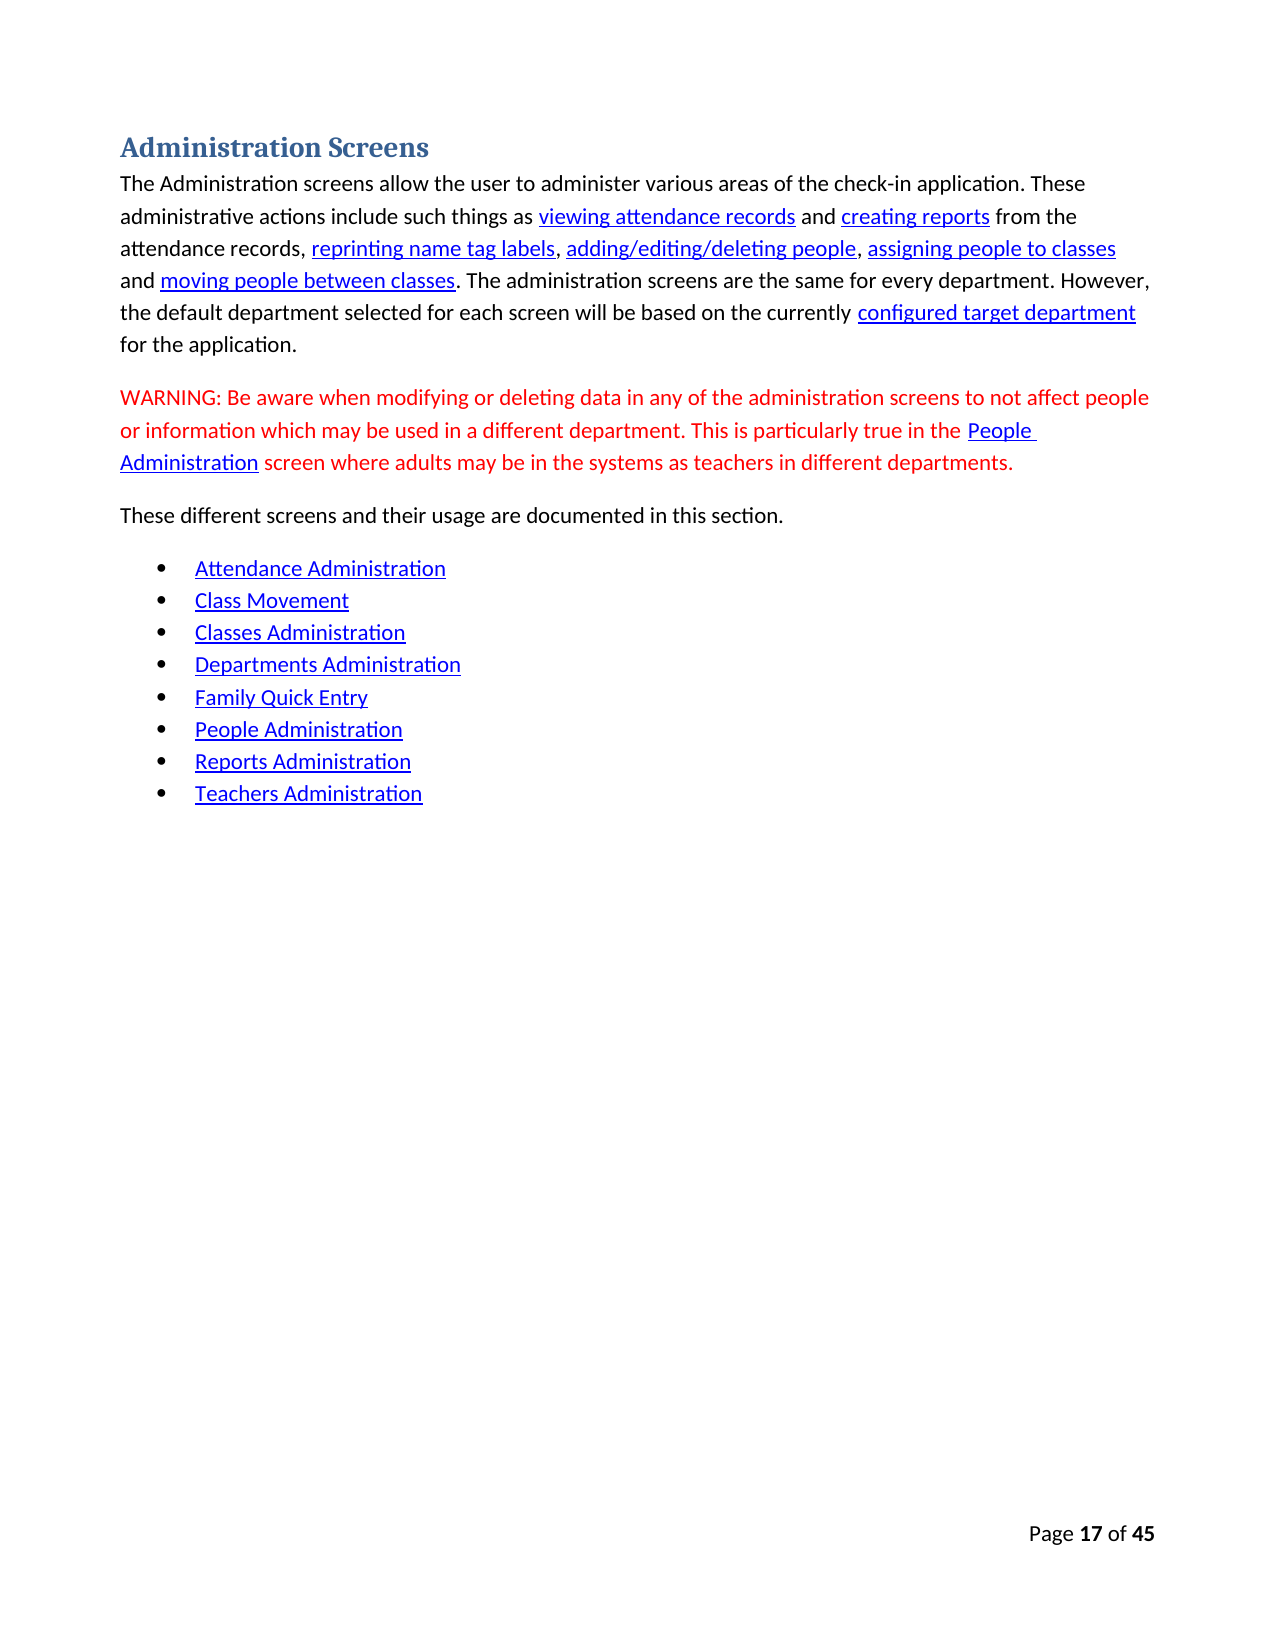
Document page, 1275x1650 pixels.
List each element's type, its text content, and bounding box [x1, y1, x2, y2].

text These different screens and their usage are documented in this section. [120, 501, 1155, 529]
list Teachers Administration [157, 779, 1155, 807]
list Class Movement [157, 586, 1155, 614]
list Reports Administration [157, 747, 1155, 775]
text WARNING: Be aware when modifying or deleting data in any of the administration screens to not affect people or information which may be used in a different department. This is particularly true in the People Administration screen where adults may be in the systems as teachers in different departments. [120, 383, 1155, 476]
text The Administration screens allow the user to administer various areas of the check-in application. These administrative actions include such things as viewing attendance records and creating reports from the attendance records, reprinting name tag labels, adding/editing/deleting people, assigning people to classes and moving people between classes. The administration screens are the same for every department. However, the default department selected for each screen will be based on the currently configured target department for the application. [120, 169, 1155, 358]
list Family Quick Entry [157, 683, 1155, 711]
list Departments Administration [157, 651, 1155, 678]
list Attendance Administration [157, 554, 1155, 582]
list Classes Administration [157, 618, 1155, 646]
subtitle Administration Screens [120, 131, 1155, 164]
list People Administration [157, 715, 1155, 743]
